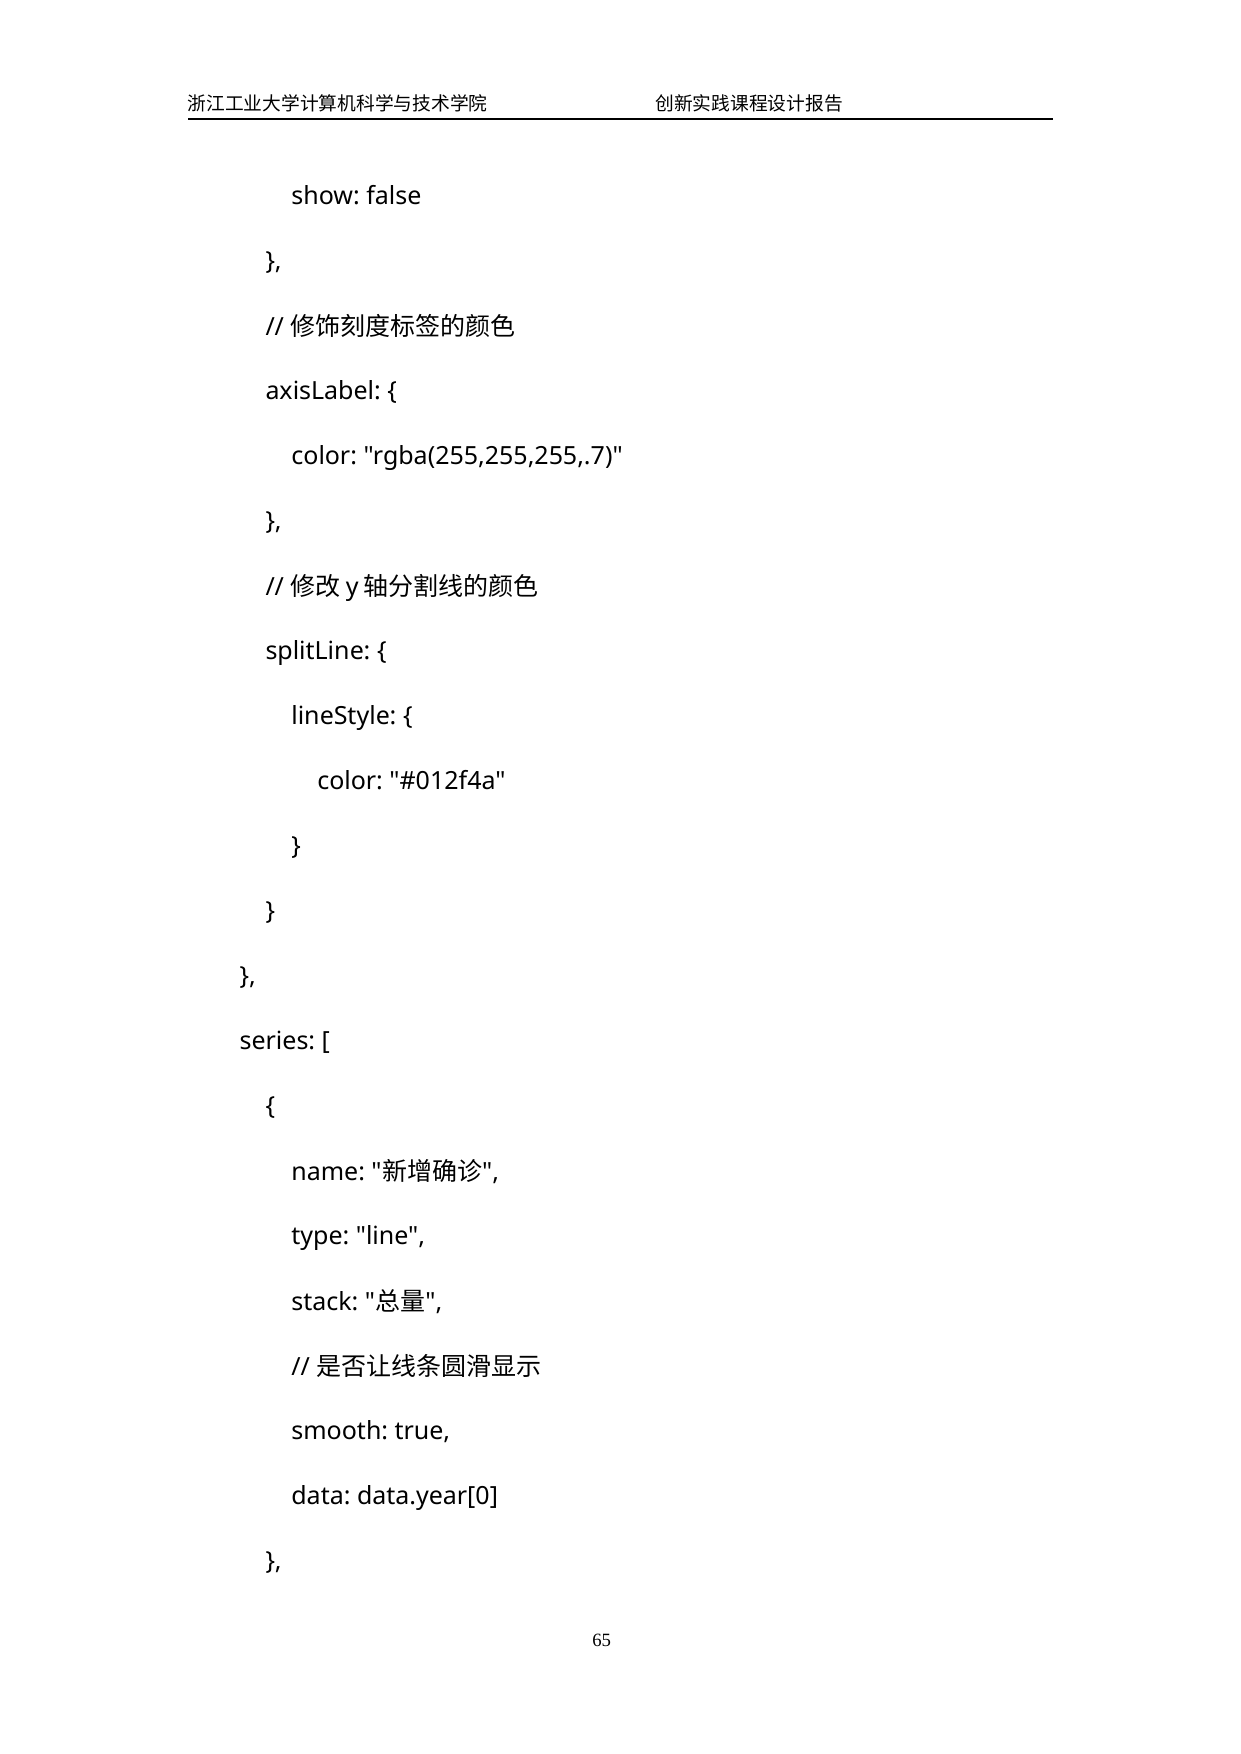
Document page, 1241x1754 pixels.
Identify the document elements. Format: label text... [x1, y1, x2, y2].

text name: "新增确诊", [187, 1137, 1053, 1202]
text series: [ [187, 1007, 1053, 1072]
text lineStyle: { [187, 682, 1053, 747]
text { [187, 1072, 1053, 1137]
text axisLabel: { [187, 357, 1053, 422]
text } [187, 812, 1053, 877]
text color: "#012f4a" [187, 747, 1053, 812]
text show: false [187, 162, 1053, 227]
text // 修改y轴分割线的颜色 [187, 552, 1053, 617]
text type: "line", [187, 1202, 1053, 1267]
text }, [187, 487, 1053, 552]
text data: data.year[0] [187, 1462, 1053, 1527]
text // 修饰刻度标签的颜色 [187, 292, 1053, 357]
text }, [187, 1527, 1053, 1592]
text // 是否让线条圆滑显示 [187, 1332, 1053, 1397]
text smooth: true, [187, 1397, 1053, 1462]
text stack: "总量", [187, 1267, 1053, 1332]
text }, [187, 942, 1053, 1007]
text splitLine: { [187, 617, 1053, 682]
text color: "rgba(255,255,255,.7)" [187, 422, 1053, 487]
text } [187, 877, 1053, 942]
text }, [187, 227, 1053, 292]
